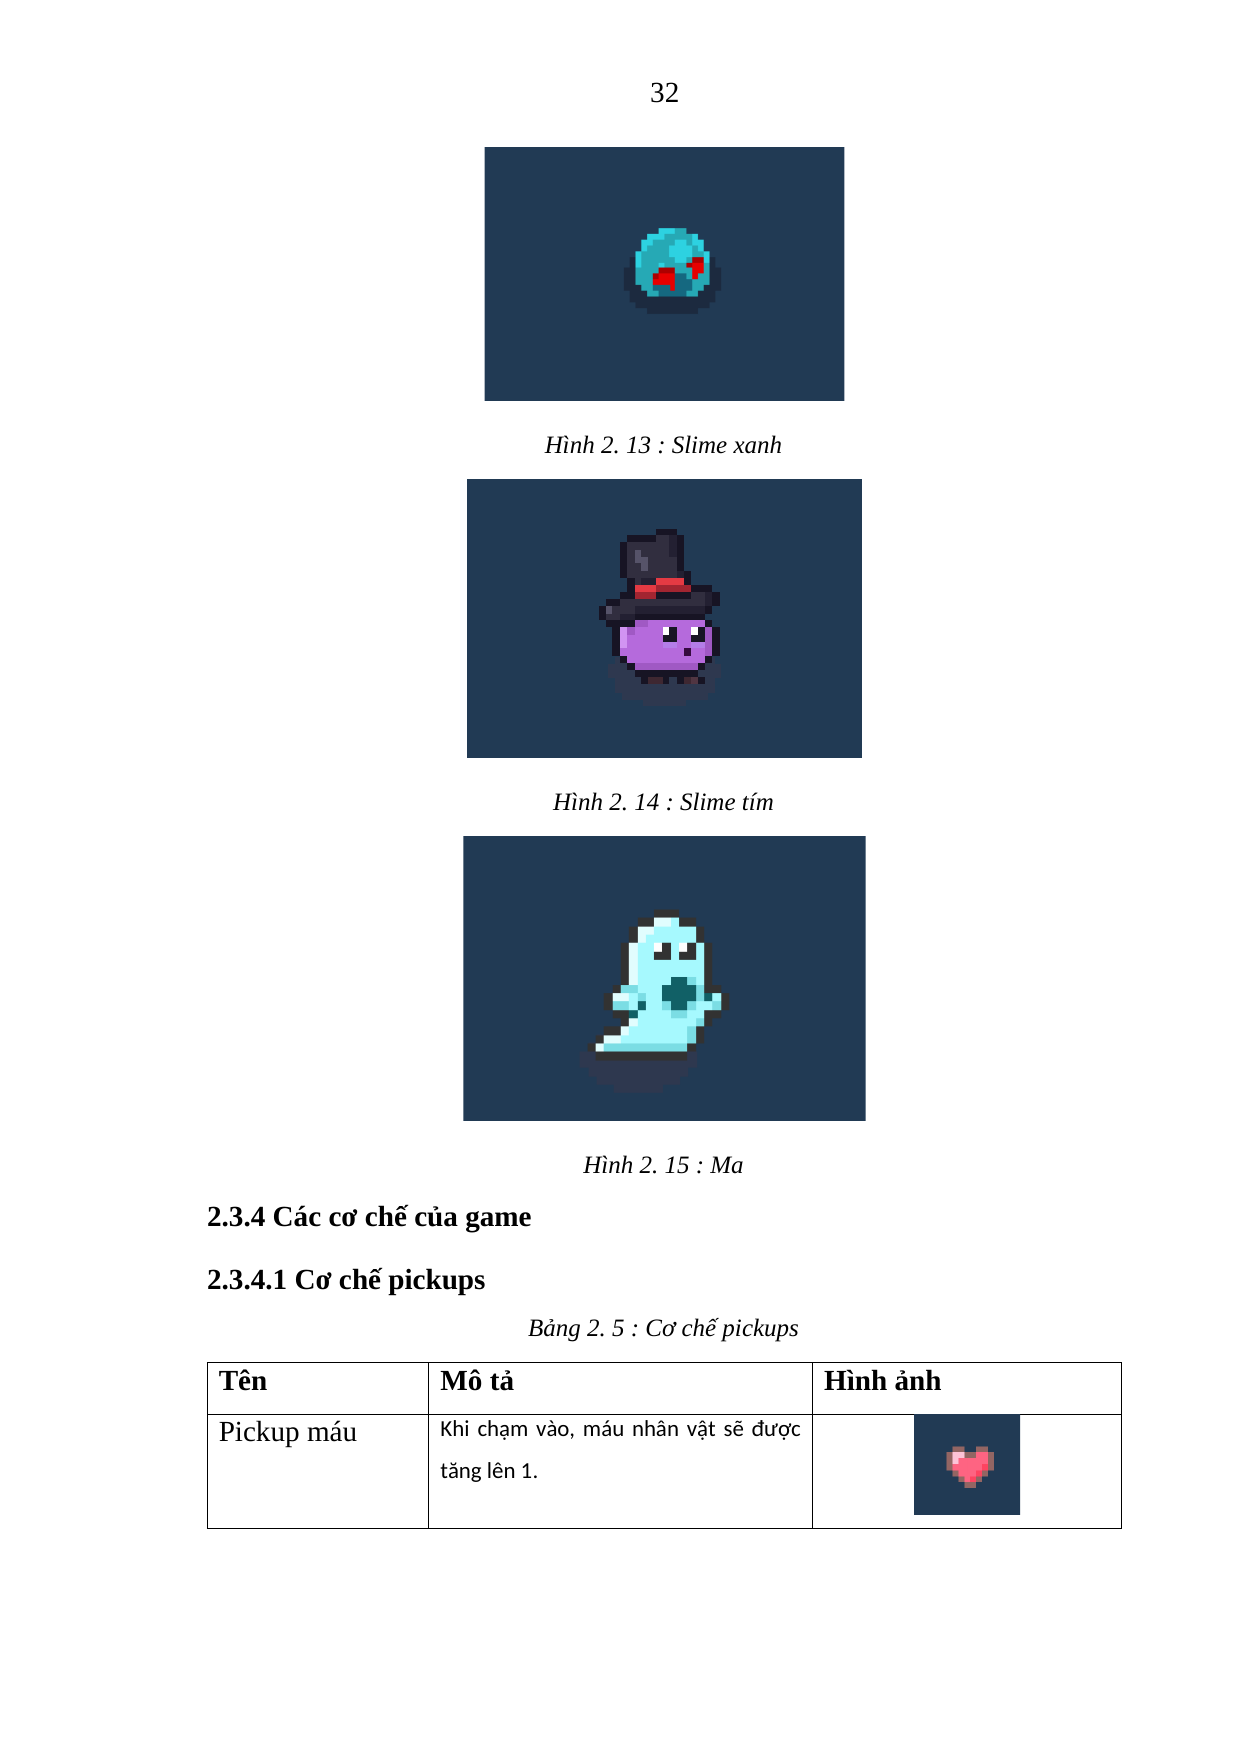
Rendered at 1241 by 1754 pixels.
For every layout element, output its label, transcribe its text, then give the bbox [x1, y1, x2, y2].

subtitle 2.3.4.1 Cơ chế pickups [207, 1262, 1122, 1296]
table_cell Pickup máu [208, 1415, 428, 1527]
subtitle 2.3.4 Các cơ chế của game [207, 1199, 1122, 1233]
table_header Hình ảnh [813, 1363, 1121, 1413]
table_header Tên [208, 1363, 428, 1413]
table_header Mô tả [429, 1363, 812, 1413]
table_cell Khi chạm vào, máu nhân vật sẽ được tăng lên 1. [429, 1415, 812, 1527]
picture [914, 1414, 1021, 1515]
picture [463, 836, 866, 1121]
table_cell [813, 1415, 1121, 1527]
picture [467, 479, 862, 758]
picture [484, 147, 845, 401]
